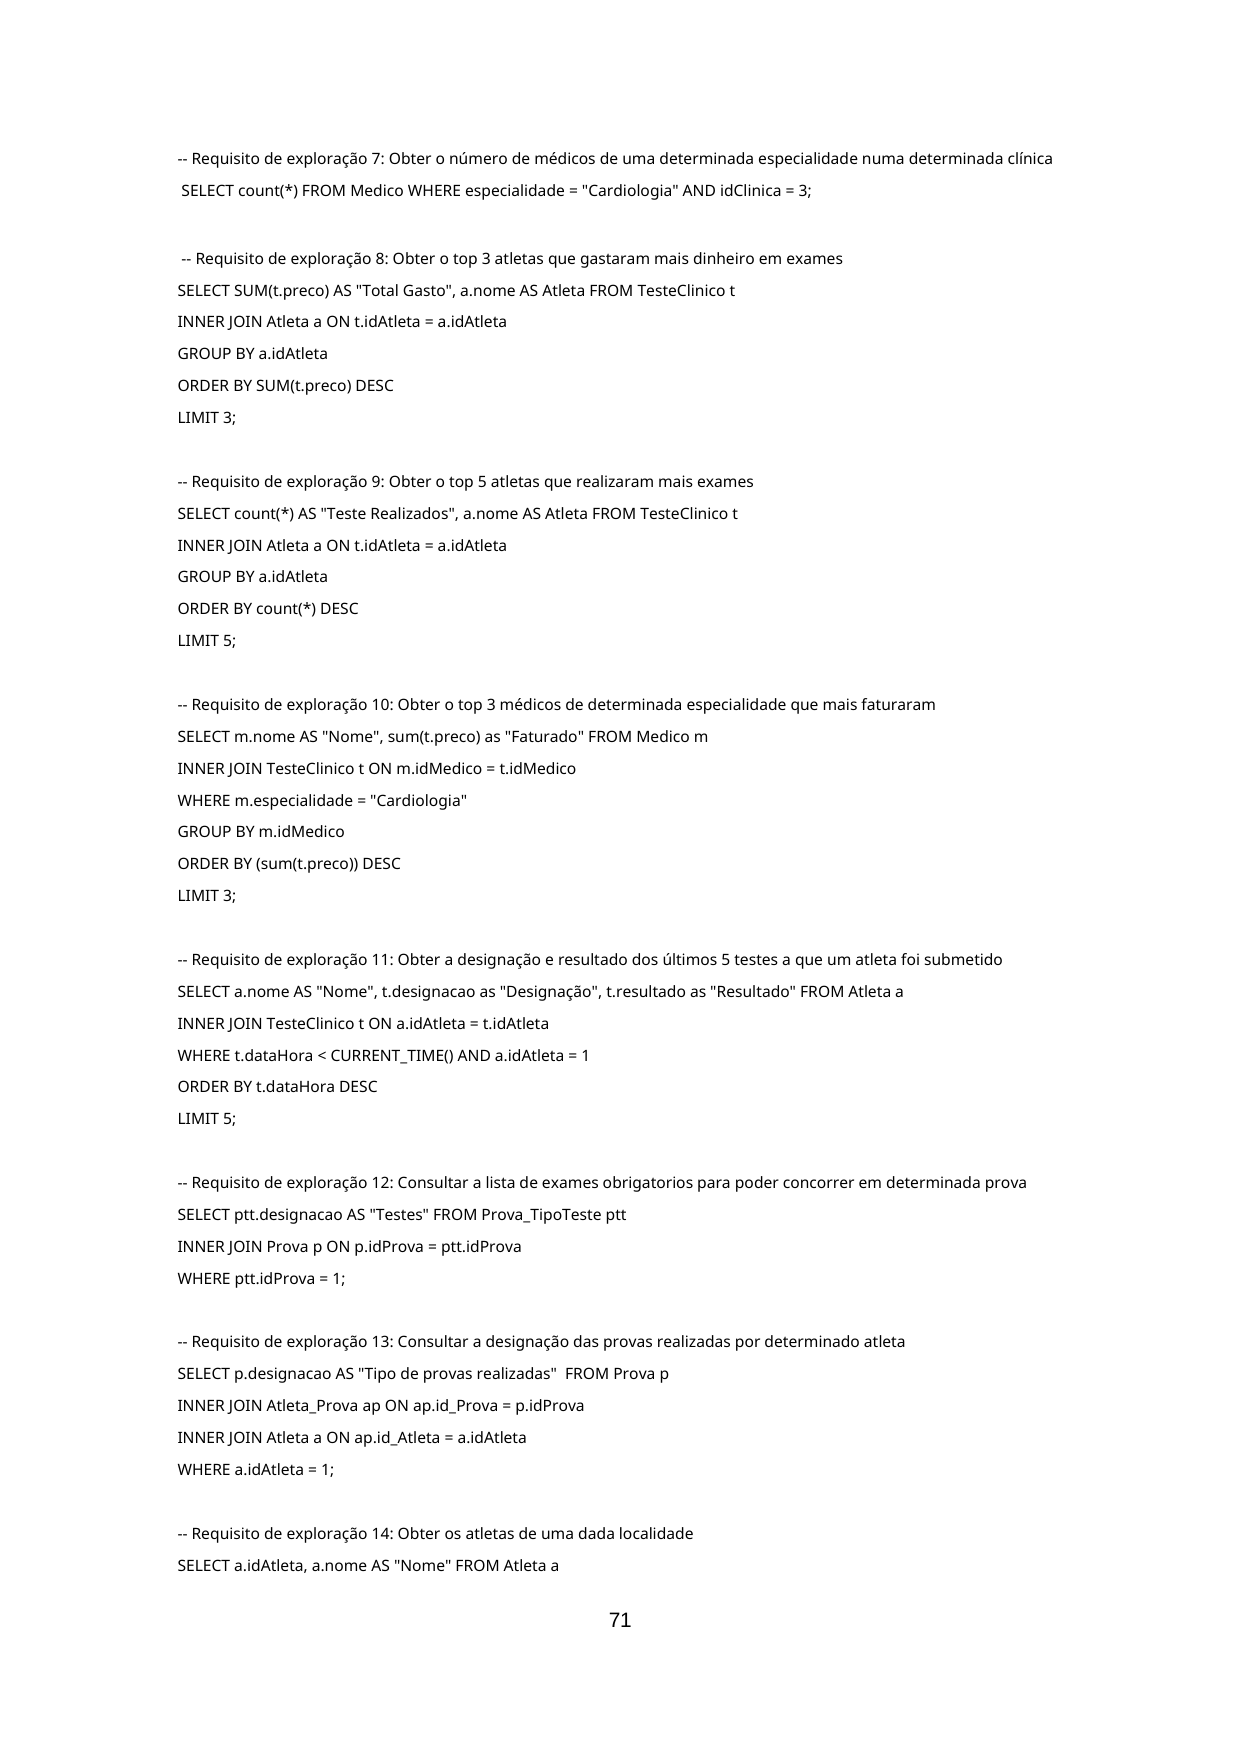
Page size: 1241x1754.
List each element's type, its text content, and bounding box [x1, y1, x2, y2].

text ORDER BY t.dataHora DESC [177, 1076, 1063, 1097]
text -- Requisito de exploração 12: Consultar a lista de exames obrigatorios para poder concorrer em determinada prova [177, 1172, 1063, 1193]
text -- Requisito de exploração 10: Obter o top 3 médicos de determinada especialidade que mais faturaram [177, 694, 1063, 715]
text SELECT ptt.designacao AS "Testes" FROM Prova_TipoTeste ptt [177, 1204, 1063, 1225]
text ORDER BY count(*) DESC [177, 598, 1063, 619]
text WHERE ptt.idProva = 1; [177, 1267, 1063, 1289]
text INNER JOIN TesteClinico t ON m.idMedico = t.idMedico [177, 757, 1063, 779]
text GROUP BY a.idAtleta [177, 343, 1063, 364]
text SELECT a.idAtleta, a.nome AS "Nome" FROM Atleta a [177, 1554, 1063, 1576]
text SELECT a.nome AS "Nome", t.designacao as "Designação", t.resultado as "Resultado" FROM Atleta a [177, 981, 1063, 1002]
text -- Requisito de exploração 9: Obter o top 5 atletas que realizaram mais exames [177, 471, 1063, 492]
text WHERE t.dataHora < CURRENT_TIME() AND a.idAtleta = 1 [177, 1044, 1063, 1066]
text -- Requisito de exploração 8: Obter o top 3 atletas que gastaram mais dinheiro em exames [177, 247, 1063, 269]
text GROUP BY a.idAtleta [177, 566, 1063, 587]
text -- Requisito de exploração 13: Consultar a designação das provas realizadas por determinado atleta [177, 1331, 1063, 1352]
text GROUP BY m.idMedico [177, 821, 1063, 842]
text LIMIT 3; [177, 407, 1063, 428]
text -- Requisito de exploração 7: Obter o número de médicos de uma determinada especialidade numa determinada clínica [177, 148, 1063, 169]
text ORDER BY SUM(t.preco) DESC [177, 375, 1063, 396]
text SELECT SUM(t.preco) AS "Total Gasto", a.nome AS Atleta FROM TesteClinico t [177, 279, 1063, 301]
text -- Requisito de exploração 14: Obter os atletas de uma dada localidade [177, 1522, 1063, 1544]
text INNER JOIN Atleta a ON t.idAtleta = a.idAtleta [177, 311, 1063, 332]
text INNER JOIN Atleta a ON t.idAtleta = a.idAtleta [177, 534, 1063, 556]
text LIMIT 3; [177, 885, 1063, 906]
text INNER JOIN TesteClinico t ON a.idAtleta = t.idAtleta [177, 1012, 1063, 1034]
text SELECT count(*) FROM Medico WHERE especialidade = "Cardiologia" AND idClinica = 3; [177, 179, 1063, 201]
text SELECT p.designacao AS "Tipo de provas realizadas" FROM Prova p [177, 1363, 1063, 1384]
text INNER JOIN Prova p ON p.idProva = ptt.idProva [177, 1236, 1063, 1257]
text ORDER BY (sum(t.preco)) DESC [177, 853, 1063, 874]
text LIMIT 5; [177, 1108, 1063, 1129]
text WHERE a.idAtleta = 1; [177, 1459, 1063, 1480]
text INNER JOIN Atleta_Prova ap ON ap.id_Prova = p.idProva [177, 1395, 1063, 1416]
text SELECT count(*) AS "Teste Realizados", a.nome AS Atleta FROM TesteClinico t [177, 502, 1063, 524]
text INNER JOIN Atleta a ON ap.id_Atleta = a.idAtleta [177, 1427, 1063, 1448]
text LIMIT 5; [177, 630, 1063, 651]
text SELECT m.nome AS "Nome", sum(t.preco) as "Faturado" FROM Medico m [177, 726, 1063, 747]
text -- Requisito de exploração 11: Obter a designação e resultado dos últimos 5 testes a que um atleta foi submetido [177, 949, 1063, 970]
text WHERE m.especialidade = "Cardiologia" [177, 789, 1063, 811]
